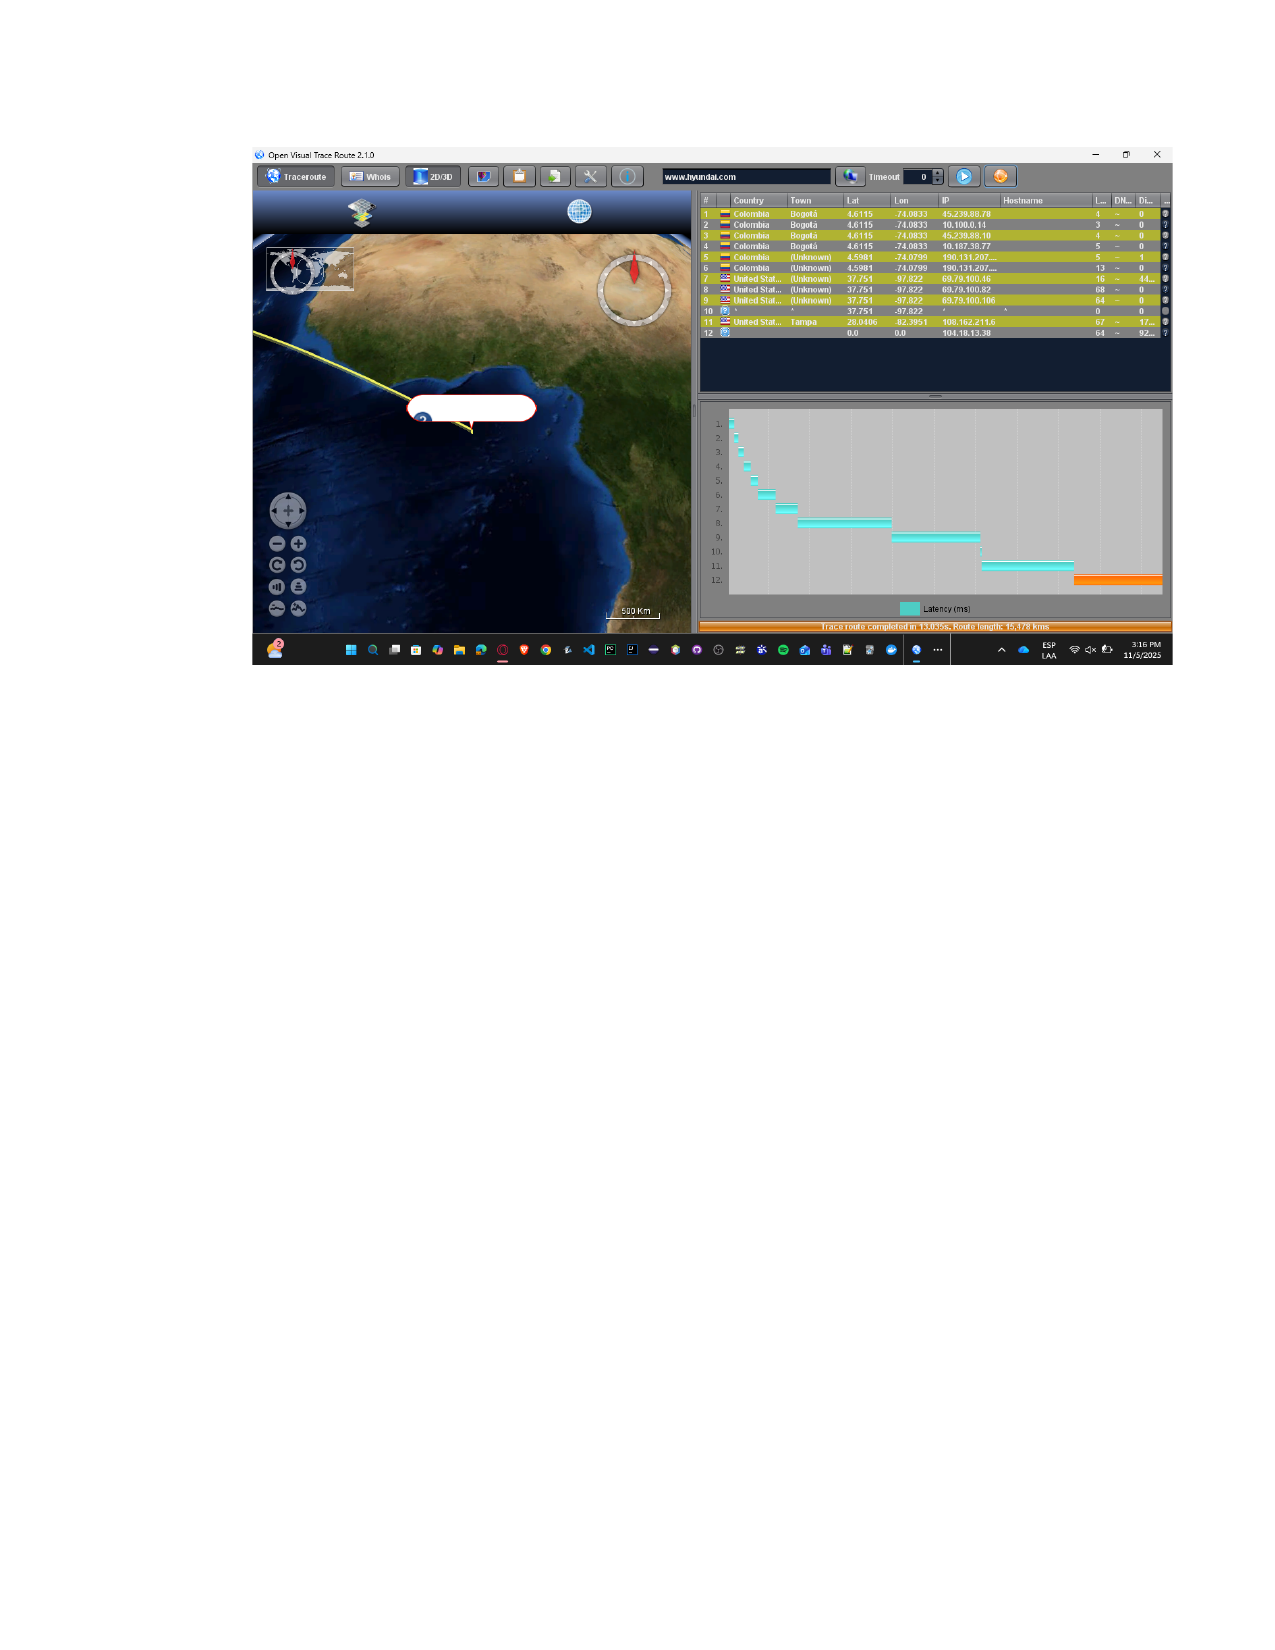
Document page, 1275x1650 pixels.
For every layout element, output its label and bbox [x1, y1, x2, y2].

picture [252, 147, 1173, 665]
